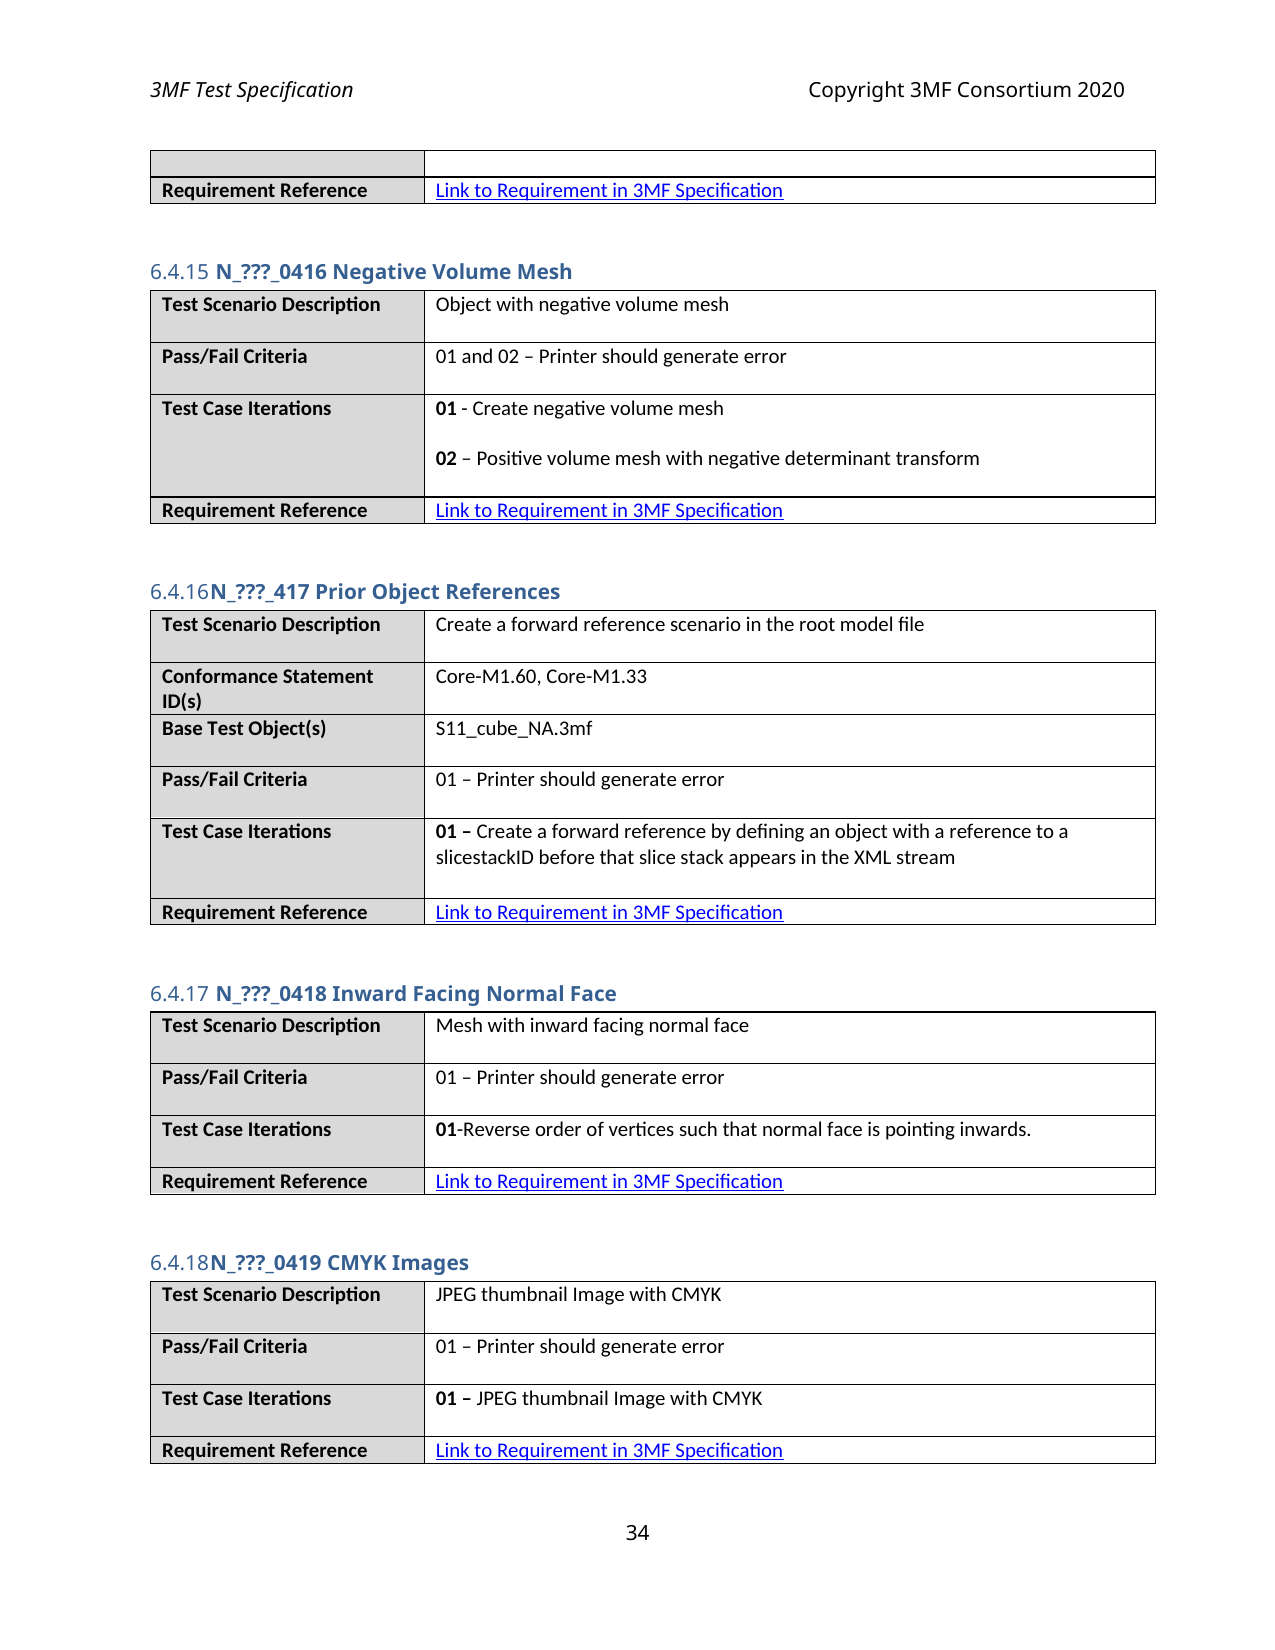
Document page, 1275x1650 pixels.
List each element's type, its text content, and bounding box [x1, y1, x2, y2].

table_cell Link to Requirement in 3MF Specification [425, 498, 1155, 523]
table_cell 01-Reverse order of vertices such that normal face is pointing inwards. [425, 1116, 1155, 1167]
table_cell 01 – JPEG thumbnail Image with CMYK [425, 1385, 1155, 1436]
table_cell Core-M1.60, Core-M1.33 [425, 663, 1155, 714]
subtitle N_???_0419 CMYK Images [150, 1248, 1125, 1276]
table_cell Base Test Object(s) [151, 715, 424, 766]
table_cell Requirement Reference [151, 1168, 424, 1193]
table_cell 01 – Printer should generate error [425, 1064, 1155, 1115]
subtitle N_???_0418 Inward Facing Normal Face [150, 979, 1125, 1007]
table_cell Requirement Reference [151, 498, 424, 523]
table_cell Link to Requirement in 3MF Specification [425, 1168, 1155, 1193]
table_header Create a forward reference scenario in the root model file [425, 611, 1155, 662]
table_cell Pass/Fail Criteria [151, 1334, 424, 1384]
table_cell 01 – Printer should generate error [425, 767, 1155, 817]
table_cell 01 - Create negative volume mesh 02 – Positive volume mesh with negative determinant transform [425, 395, 1155, 496]
table_cell Link to Requirement in 3MF Specification [425, 178, 1155, 203]
table_cell 01 – Printer should generate error [425, 1334, 1155, 1384]
table_cell 01 and 02 – Printer should generate error [425, 343, 1155, 394]
subtitle N_???_417 Prior Object References [150, 577, 1125, 606]
table_header Test Scenario Description [151, 1013, 424, 1063]
table_header Test Scenario Description [151, 291, 424, 342]
table_cell Link to Requirement in 3MF Specification [425, 1437, 1155, 1463]
table_cell Requirement Reference [151, 1437, 424, 1463]
table_cell Test Case Iterations [151, 1116, 424, 1167]
table_cell Test Case Iterations [151, 1385, 424, 1436]
table_cell Pass/Fail Criteria [151, 343, 424, 394]
table_cell Requirement Reference [151, 178, 424, 203]
table_cell Test Case Iterations [151, 819, 424, 898]
table_cell Requirement Reference [151, 899, 424, 924]
table_cell 01 – Create a forward reference by defining an object with a reference to a slicestackID before that slice stack appears in the XML stream [425, 819, 1155, 898]
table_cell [151, 151, 424, 176]
table_header Object with negative volume mesh [425, 291, 1155, 342]
table_cell Conformance Statement ID(s) [151, 663, 424, 714]
table_header Test Scenario Description [151, 611, 424, 662]
subtitle N_???_0416 Negative Volume Mesh [150, 257, 1125, 286]
table_cell S11_cube_NA.3mf [425, 715, 1155, 766]
table_header JPEG thumbnail Image with CMYK [425, 1282, 1155, 1332]
table_cell Test Case Iterations [151, 395, 424, 496]
table_cell Link to Requirement in 3MF Specification [425, 899, 1155, 924]
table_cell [425, 151, 1155, 176]
table_header Test Scenario Description [151, 1282, 424, 1332]
table_cell Pass/Fail Criteria [151, 767, 424, 817]
table_header Mesh with inward facing normal face [425, 1013, 1155, 1063]
table_cell Pass/Fail Criteria [151, 1064, 424, 1115]
